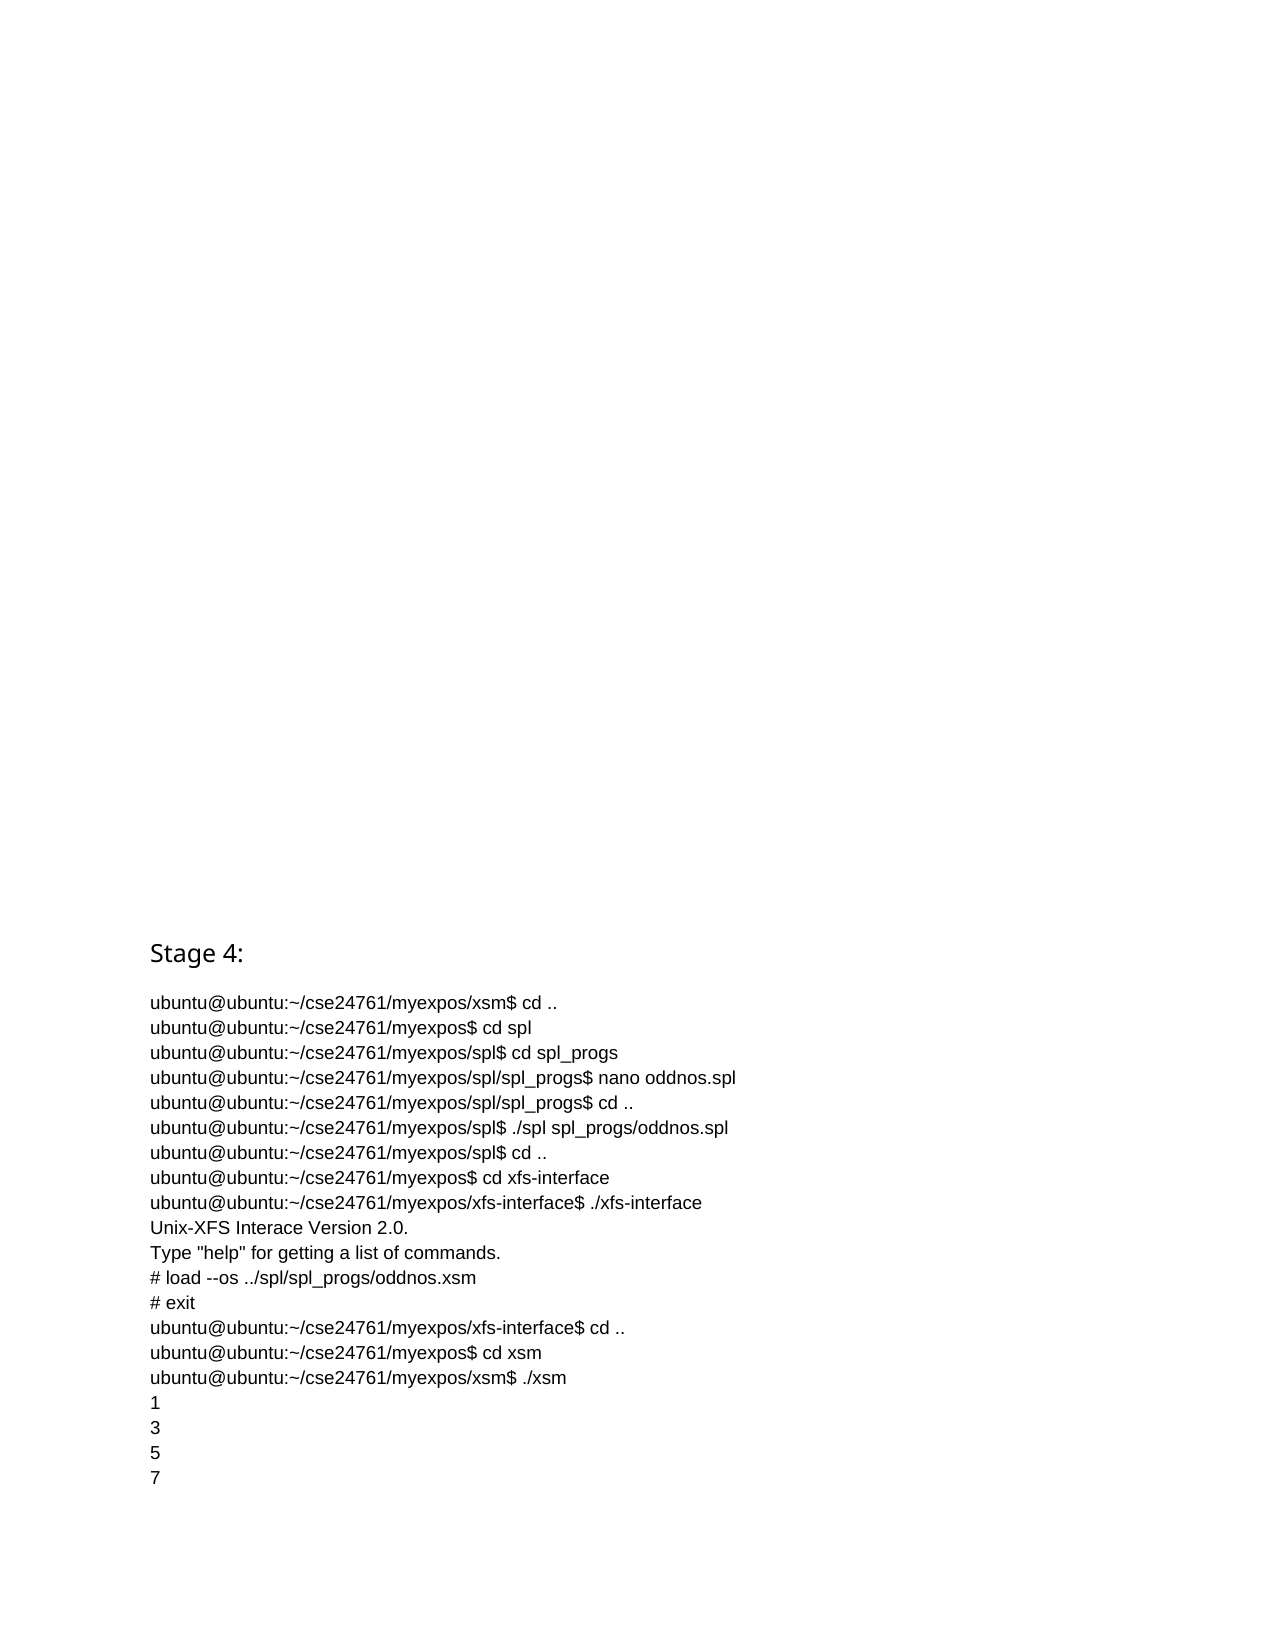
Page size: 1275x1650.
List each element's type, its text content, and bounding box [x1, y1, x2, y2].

text ubuntu@ubuntu:~/cse24761/myexpos/spl/spl_progs$ cd .. [150, 1092, 1125, 1114]
text ubuntu@ubuntu:~/cse24761/myexpos/xfs-interface$ cd .. [150, 1317, 1125, 1339]
text 5 [150, 1442, 1125, 1464]
text ubuntu@ubuntu:~/cse24761/myexpos/xfs-interface$ ./xfs-interface [150, 1192, 1125, 1214]
text 7 [150, 1467, 1125, 1489]
text # exit [150, 1292, 1125, 1314]
text ubuntu@ubuntu:~/cse24761/myexpos$ cd xfs-interface [150, 1167, 1125, 1189]
text ubuntu@ubuntu:~/cse24761/myexpos/xsm$ ./xsm [150, 1367, 1125, 1389]
text ubuntu@ubuntu:~/cse24761/myexpos/spl$ ./spl spl_progs/oddnos.spl [150, 1117, 1125, 1139]
text ubuntu@ubuntu:~/cse24761/myexpos/spl$ cd .. [150, 1142, 1125, 1164]
text ubuntu@ubuntu:~/cse24761/myexpos$ cd spl [150, 1017, 1125, 1039]
text Type "help" for getting a list of commands. [150, 1242, 1125, 1264]
text Unix-XFS Interace Version 2.0. [150, 1217, 1125, 1239]
text 3 [150, 1417, 1125, 1439]
text # load --os ../spl/spl_progs/oddnos.xsm [150, 1267, 1125, 1289]
text ubuntu@ubuntu:~/cse24761/myexpos/spl/spl_progs$ nano oddnos.spl [150, 1067, 1125, 1089]
text ubuntu@ubuntu:~/cse24761/myexpos/spl$ cd spl_progs [150, 1042, 1125, 1064]
text 1 [150, 1392, 1125, 1414]
text ubuntu@ubuntu:~/cse24761/myexpos$ cd xsm [150, 1342, 1125, 1364]
text ubuntu@ubuntu:~/cse24761/myexpos/xsm$ cd .. [150, 992, 1125, 1014]
text Stage 4: [150, 936, 1125, 970]
